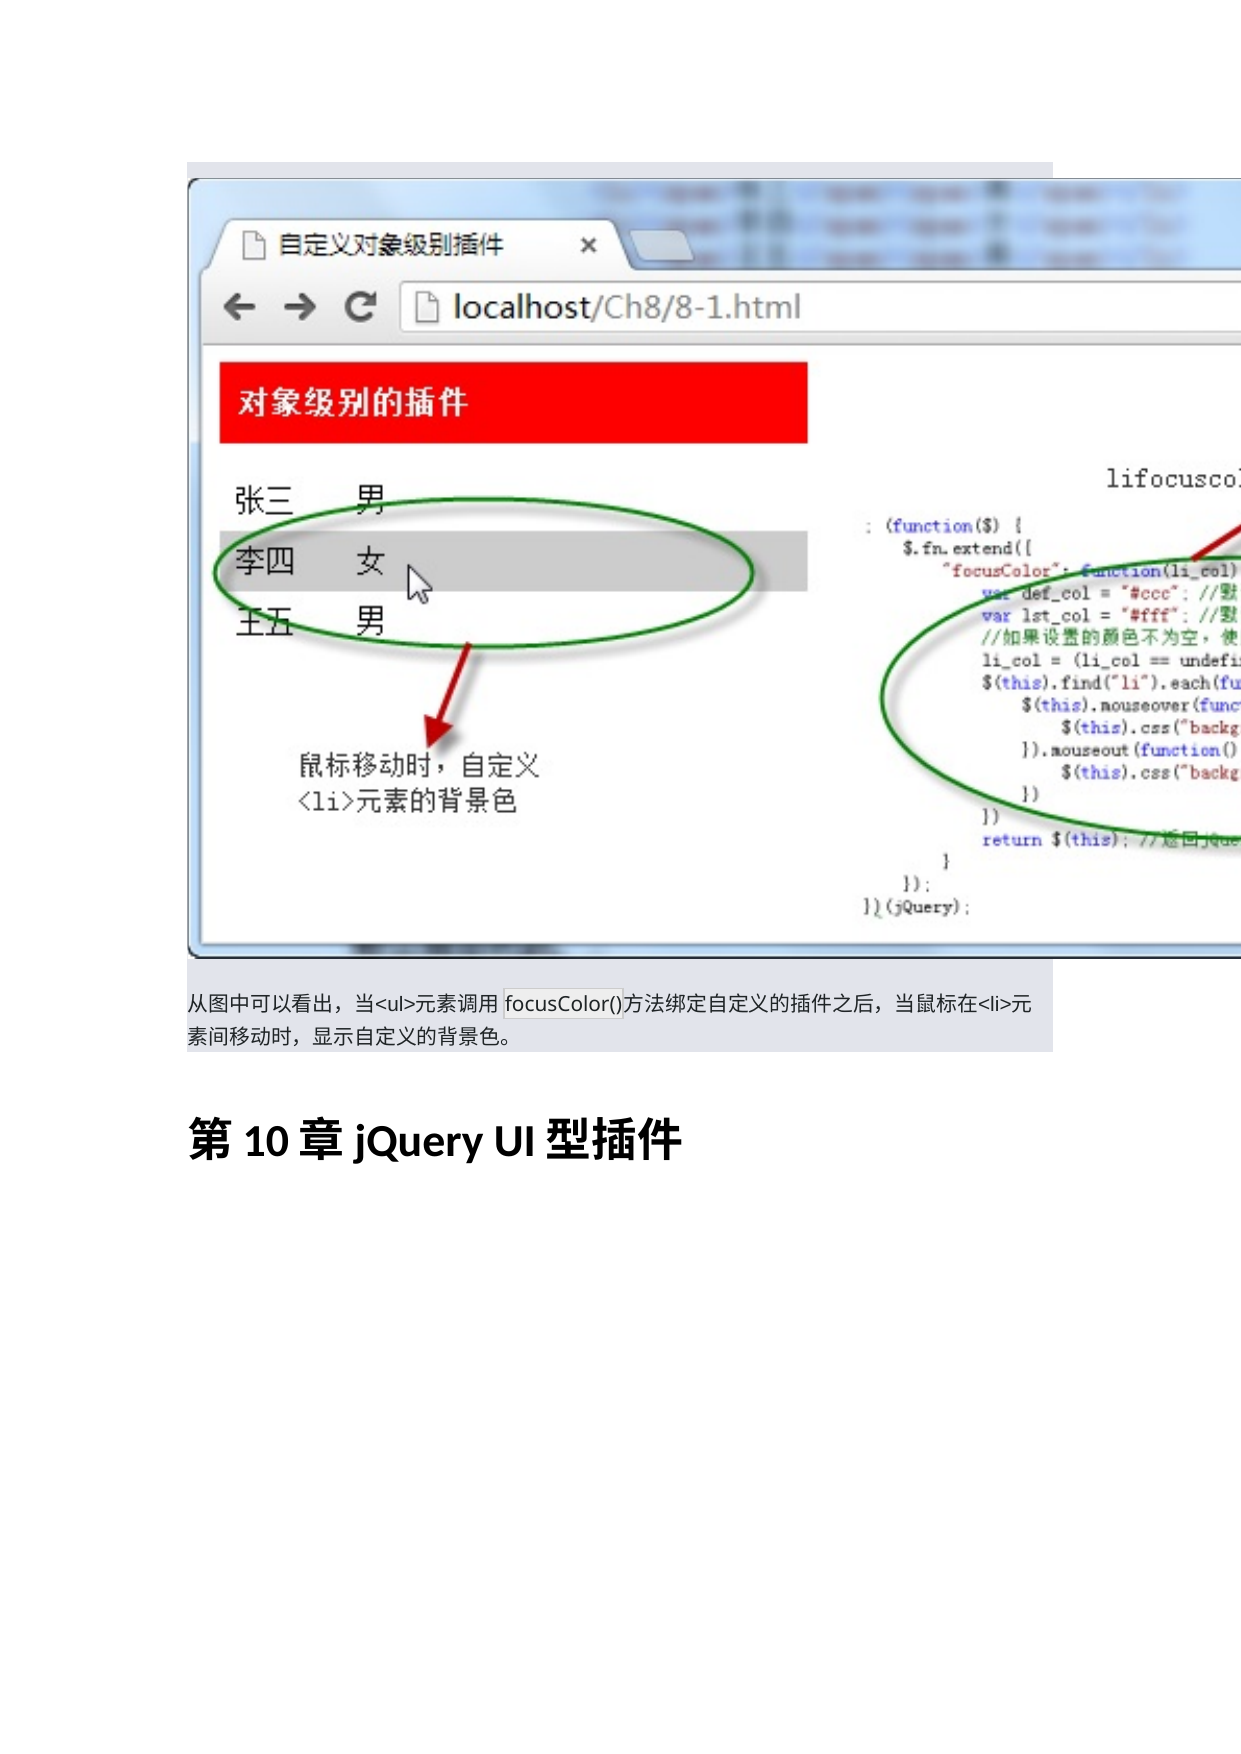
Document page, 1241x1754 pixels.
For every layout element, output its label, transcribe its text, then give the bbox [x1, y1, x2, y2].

subtitle 第10章 jQuery UI型插件 [187, 1087, 1053, 1185]
text 从图中可以看出，当<ul>元素调用focusColor()方法绑定自定义的插件之后，当鼠标在<li>元素间移动时，显示自定义的背景色。 [187, 987, 1053, 1052]
picture [187, 178, 1241, 959]
